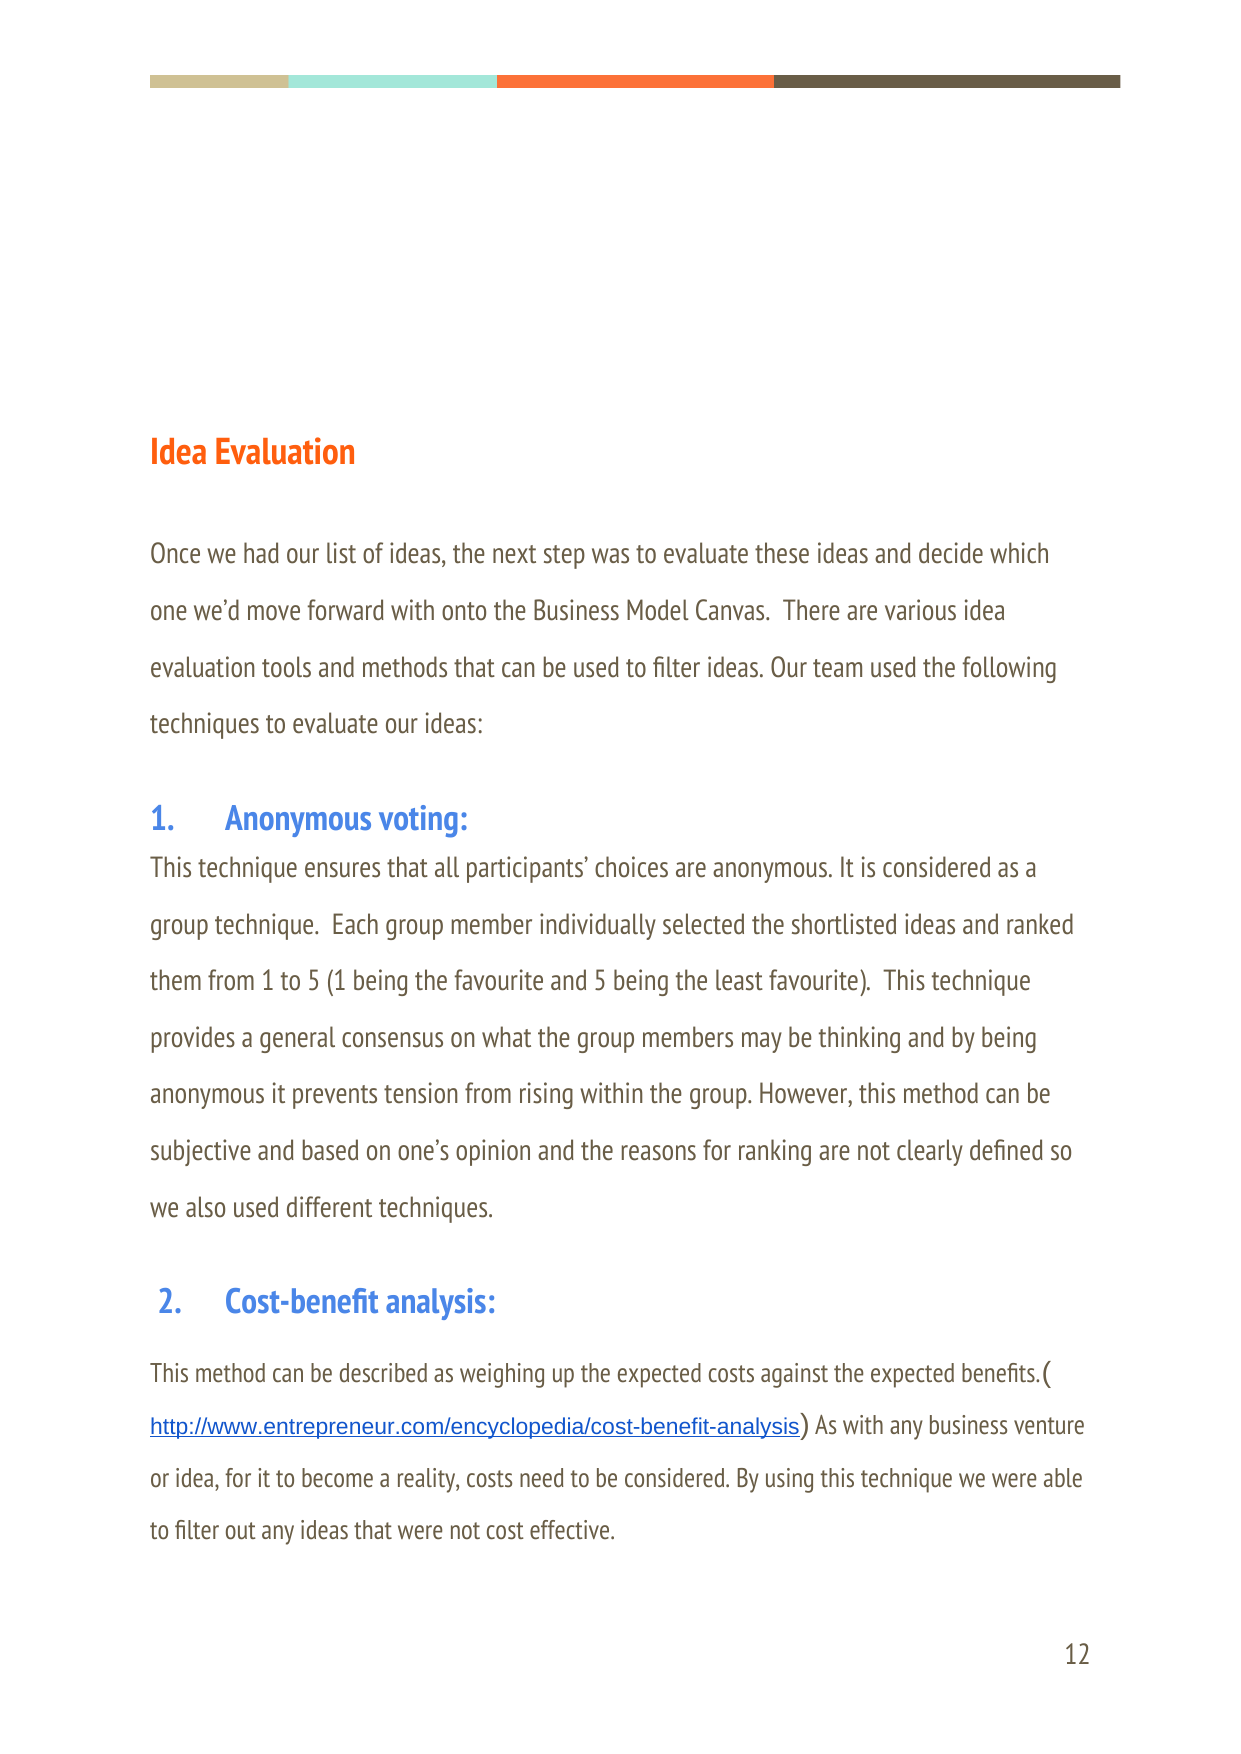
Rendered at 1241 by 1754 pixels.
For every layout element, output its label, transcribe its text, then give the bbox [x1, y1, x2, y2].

subtitle Idea Evaluation [150, 426, 1090, 474]
subtitle 2. Cost-benefit analysis: [150, 1277, 1090, 1323]
text This method can be described as weighing up the expected costs against the expected benefits.( http://www.entrepreneur.com/encyclopedia/cost-benefit-analysis) As with any business venture or idea, for it to become a reality, costs need to be considered. By using this technique we were able to filter out any ideas that were not cost effective. [150, 1354, 1090, 1547]
text Once we had our list of ideas, the next step was to evaluate these ideas and decide which one we’d move forward with onto the Business Model Canvas. There are various idea evaluation tools and methods that can be used to filter ideas. Our team used the following techniques to evaluate our ideas: [150, 534, 1090, 742]
text This technique ensures that all participants’ choices are anonymous. It is considered as a group technique. Each group member individually selected the shortlisted ideas and ranked them from 1 to 5 (1 being the favourite and 5 being the least favourite). This technique provides a general consensus on what the group members may be thinking and by being anonymous it prevents tension from rising within the group. However, this method can be subjective and based on one’s opinion and the reasons for ranking are not clearly defined so we also used different techniques. [150, 848, 1090, 1225]
subtitle 1. Anonymous voting: [150, 794, 1090, 840]
picture [150, 75, 1121, 88]
